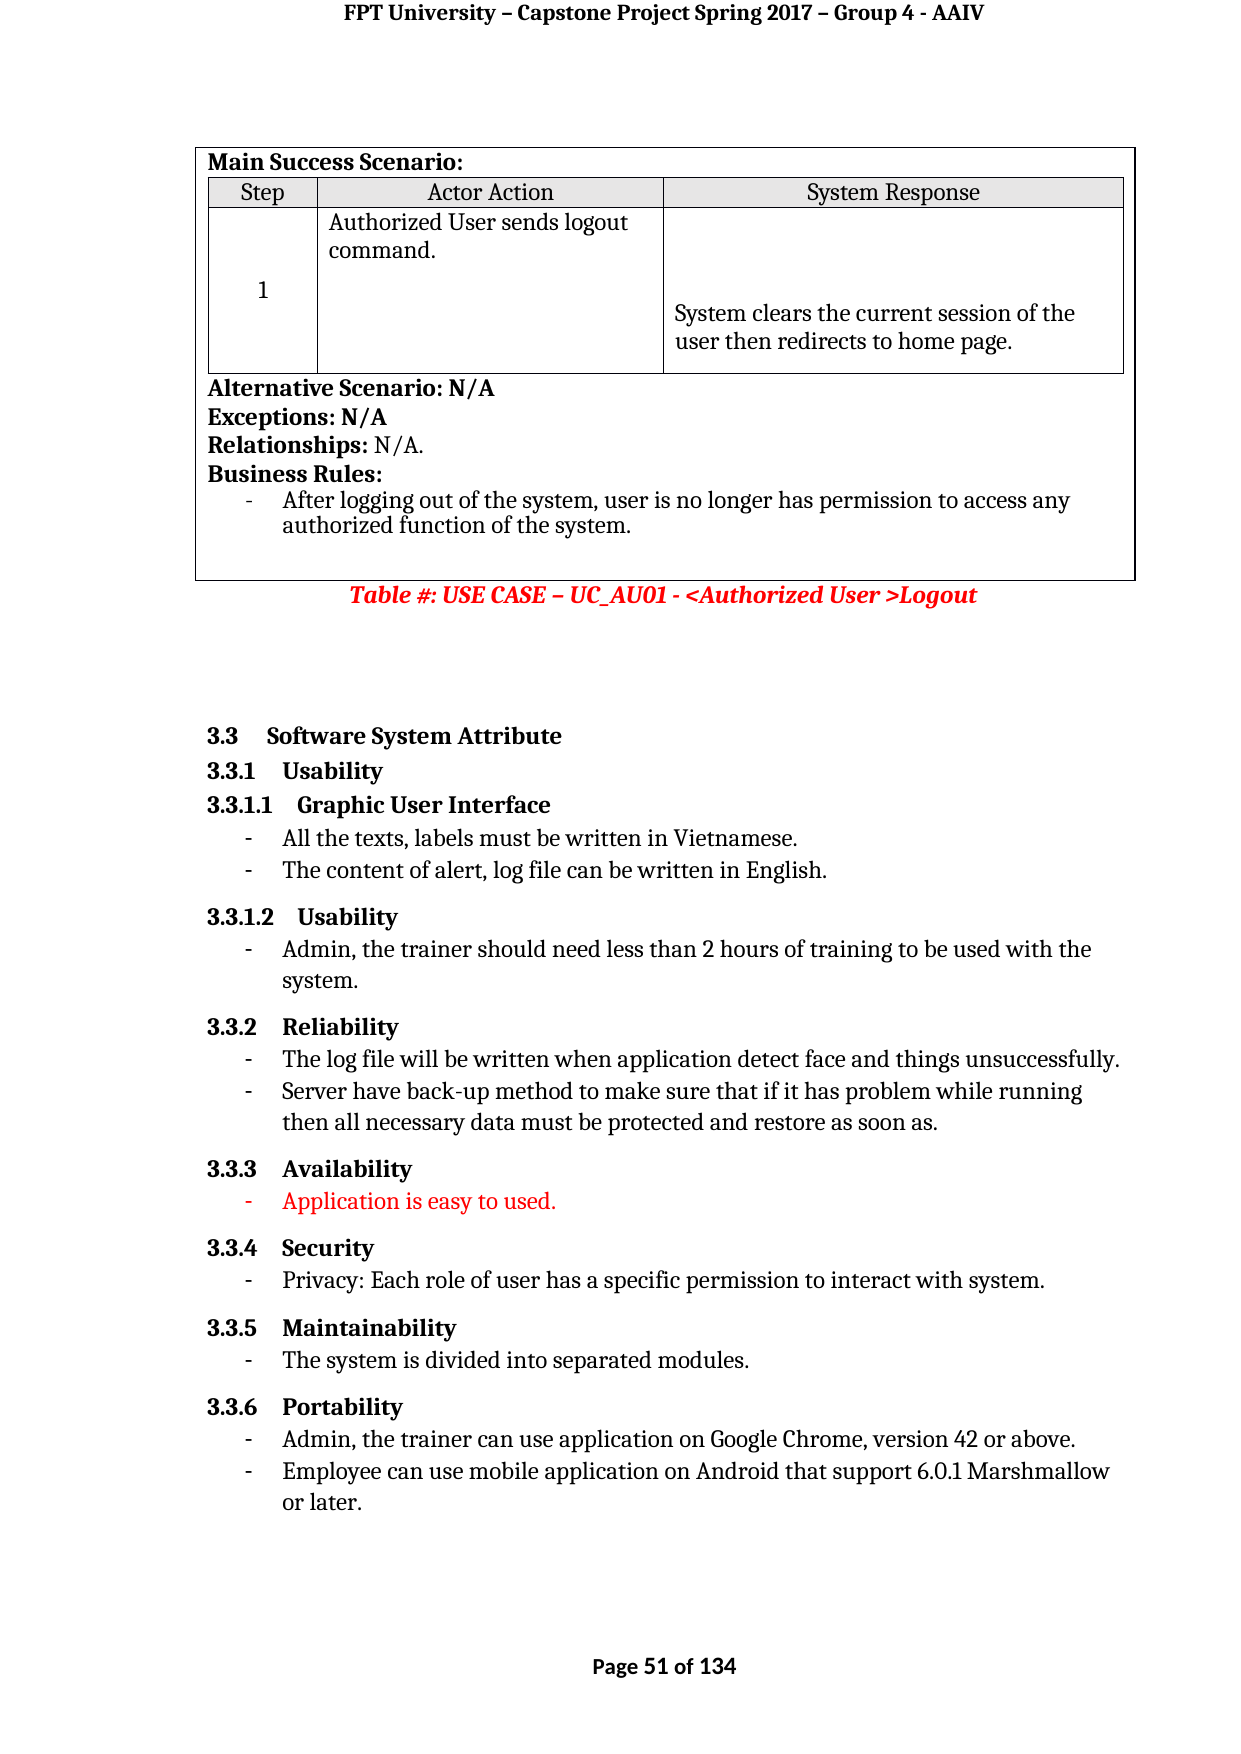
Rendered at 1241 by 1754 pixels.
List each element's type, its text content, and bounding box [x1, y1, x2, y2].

subtitle Reliability [207, 1013, 1122, 1041]
subtitle Security [207, 1234, 1122, 1263]
list Privacy: Each role of user has a specific permission to interact with system. [244, 1264, 1122, 1295]
list The log file will be written when application detect face and things unsuccessfully. [244, 1043, 1122, 1074]
list The system is divided into separated modules. [244, 1344, 1122, 1374]
subtitle Availability [207, 1155, 1122, 1183]
subtitle Software System Attribute [207, 722, 1122, 751]
list The content of alert, log file can be written in English. [244, 854, 1122, 884]
subtitle Usability [207, 903, 1122, 932]
subtitle Graphic User Interface [207, 791, 1122, 820]
text Table #: USE CASE – UC_AU01 - <Authorized User >Logout [207, 581, 1122, 610]
list Admin, the trainer can use application on Google Chrome, version 42 or above. [244, 1423, 1122, 1454]
subtitle Portability [207, 1393, 1122, 1422]
list Employee can use mobile application on Android that support 6.0.1 Marshmallow or later. [244, 1456, 1122, 1516]
list Application is easy to used. [244, 1185, 1122, 1216]
list All the texts, labels must be written in Vietnamese. [244, 822, 1122, 852]
list Admin, the trainer should need less than 2 hours of training to be used with the system. [244, 933, 1122, 994]
subtitle Maintainability [207, 1313, 1122, 1342]
subtitle Usability [207, 757, 1122, 786]
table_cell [196, 148, 1134, 580]
list Server have back-up method to make sure that if it has problem while running then all necessary data must be protected and restore as soon as. [244, 1075, 1122, 1136]
